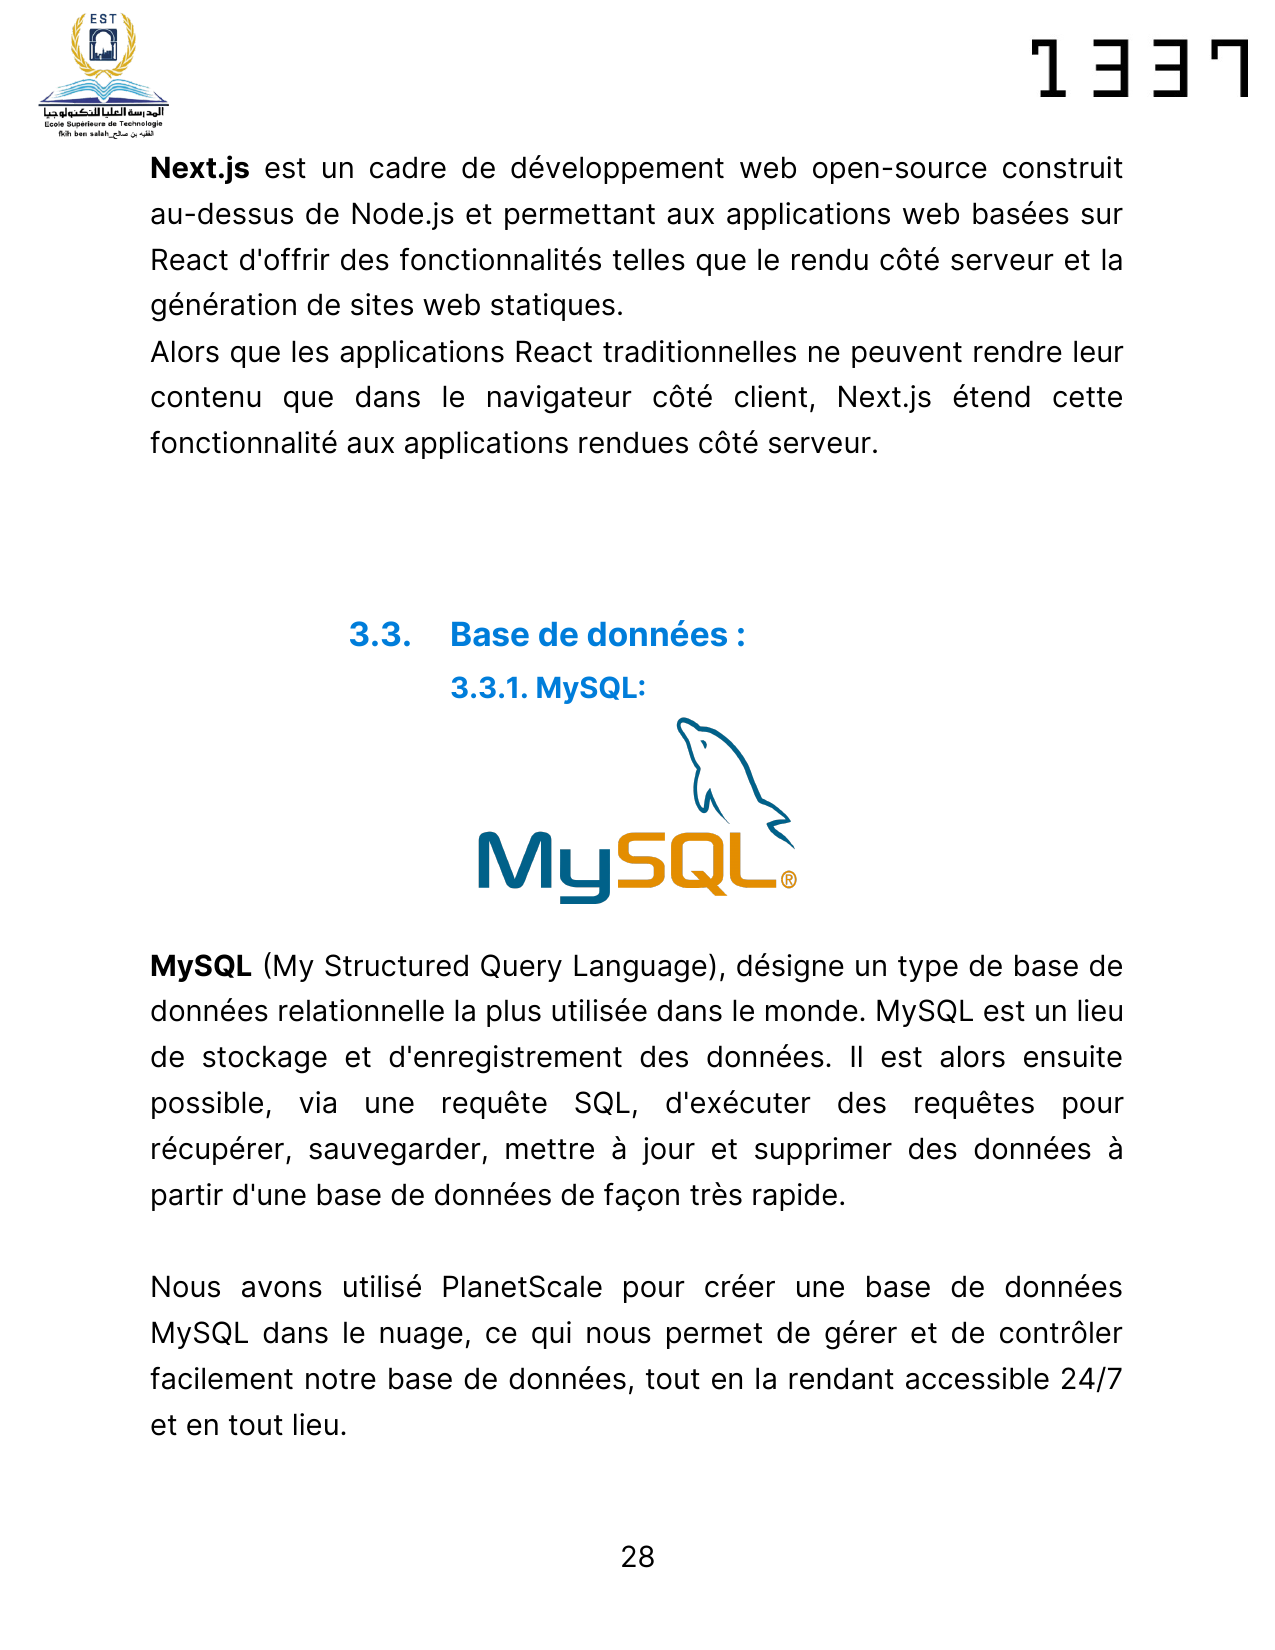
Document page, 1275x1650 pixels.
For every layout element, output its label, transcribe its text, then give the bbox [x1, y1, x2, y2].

subtitle 3.3.1. MySQL: [450, 671, 1125, 706]
text Alors que les applications React traditionnelles ne peuvent rendre leur contenu que dans le navigateur côté client, Next.js étend cette fonctionnalité aux applications rendues côté serveur. [150, 334, 1125, 461]
picture [1022, 27, 1258, 106]
text Next.js est un cadre de développement web open-source construit au-dessus de Node.js et permettant aux applications web basées sur React d'offrir des fonctionnalités telles que le rendu côté serveur et la génération de sites web statiques. [150, 150, 1125, 323]
picture [478, 717, 797, 904]
text Nous avons utilisé PlanetScale pour créer une base de données MySQL dans le nuage, ce qui nous permet de gérer et de contrôler facilement notre base de données, tout en la rendant accessible 24/7 et en tout lieu. [150, 1269, 1125, 1442]
text MySQL (My Structured Query Language), désigne un type de base de données relationnelle la plus utilisée dans le monde. MySQL est un lieu de stockage et d'enregistrement des données. Il est alors ensuite possible, via une requête SQL, d'exécuter des requêtes pour récupérer, sauvegarder, mettre à jour et supprimer des données à partir d'une base de données de façon très rapide. [150, 948, 1125, 1212]
subtitle 3.3. Base de données : [274, 614, 1125, 654]
picture [32, 4, 176, 144]
